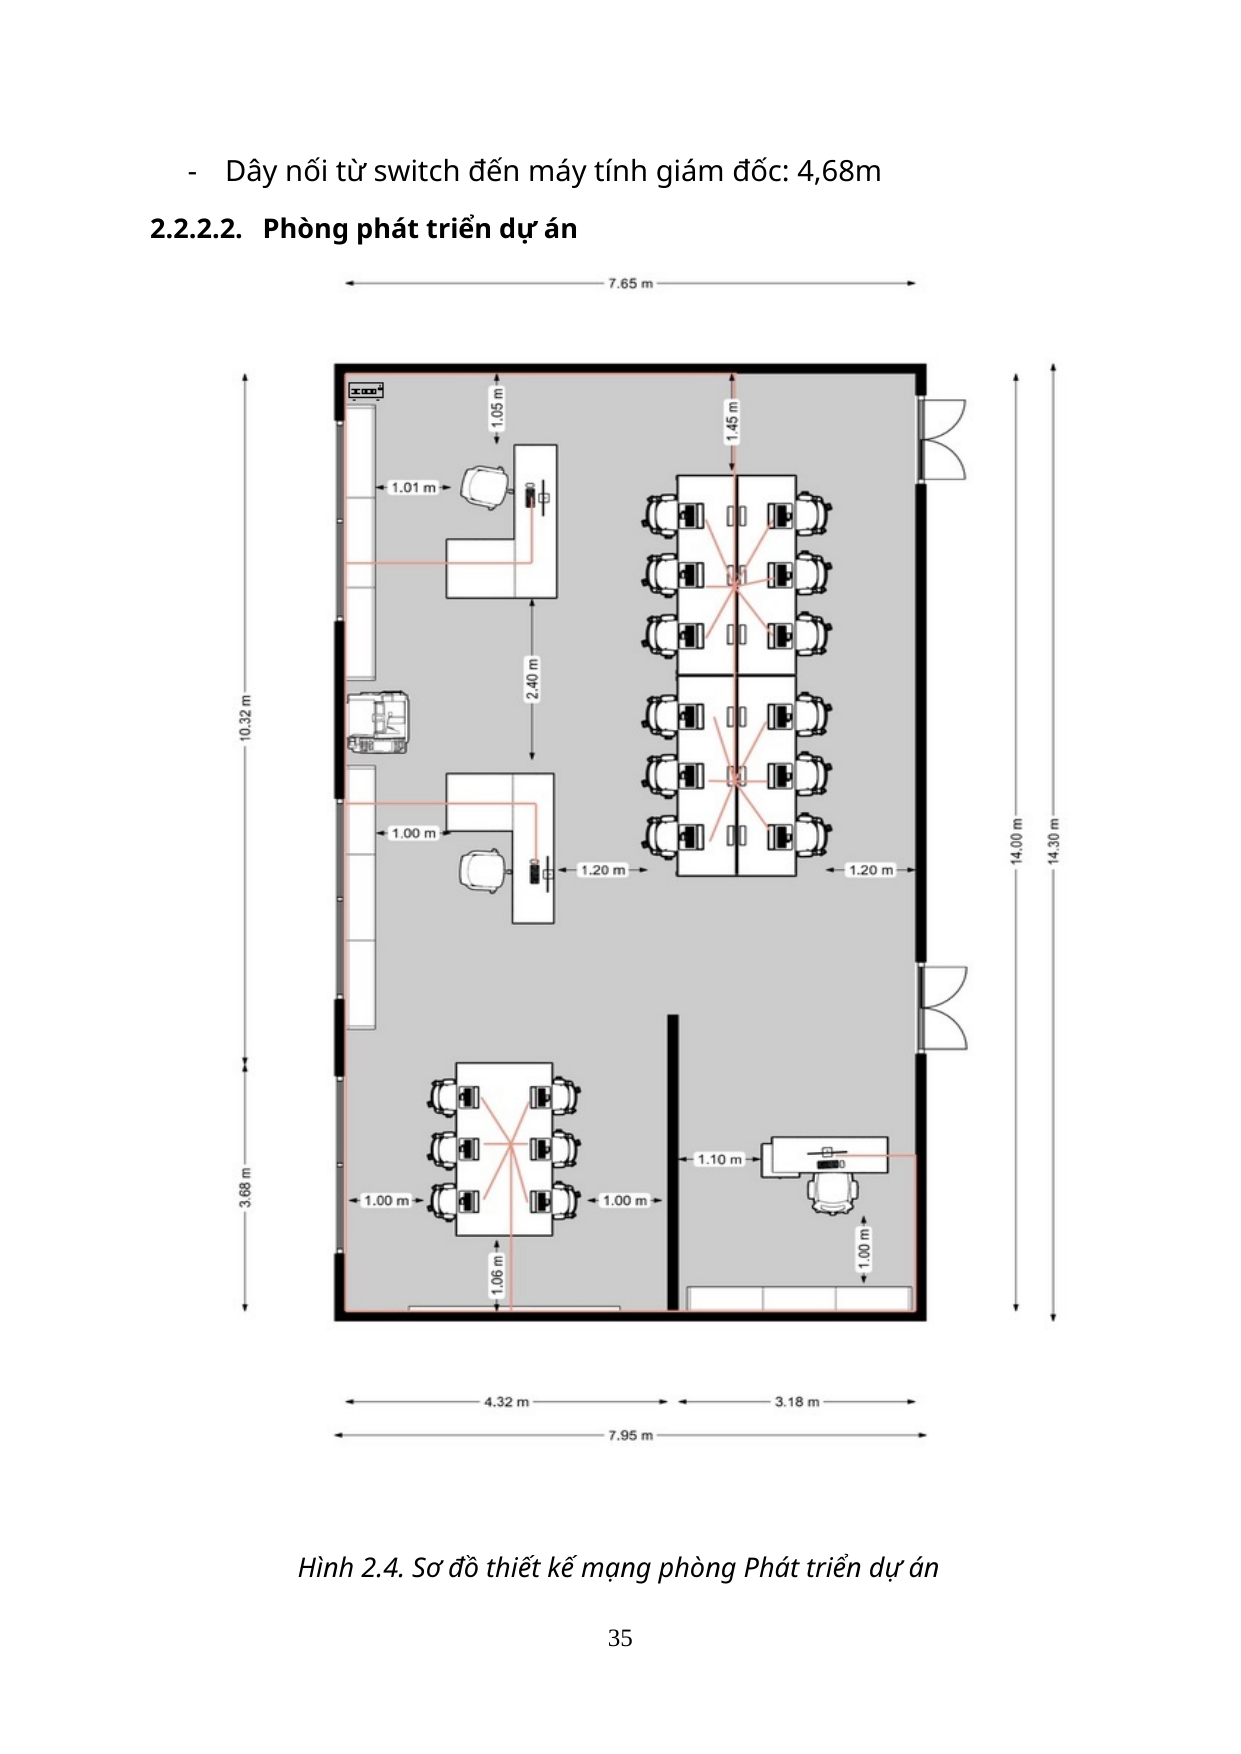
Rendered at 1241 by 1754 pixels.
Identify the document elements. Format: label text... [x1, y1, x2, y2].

text Hình 2.4. Sơ đồ thiết kế mạng phòng Phát triển dự án [150, 1548, 1090, 1585]
list Dây nối từ switch đến máy tính giám đốc: 4,68m [187, 150, 1090, 190]
picture [150, 263, 1149, 1532]
list Phòng phát triển dự án [150, 209, 1090, 246]
